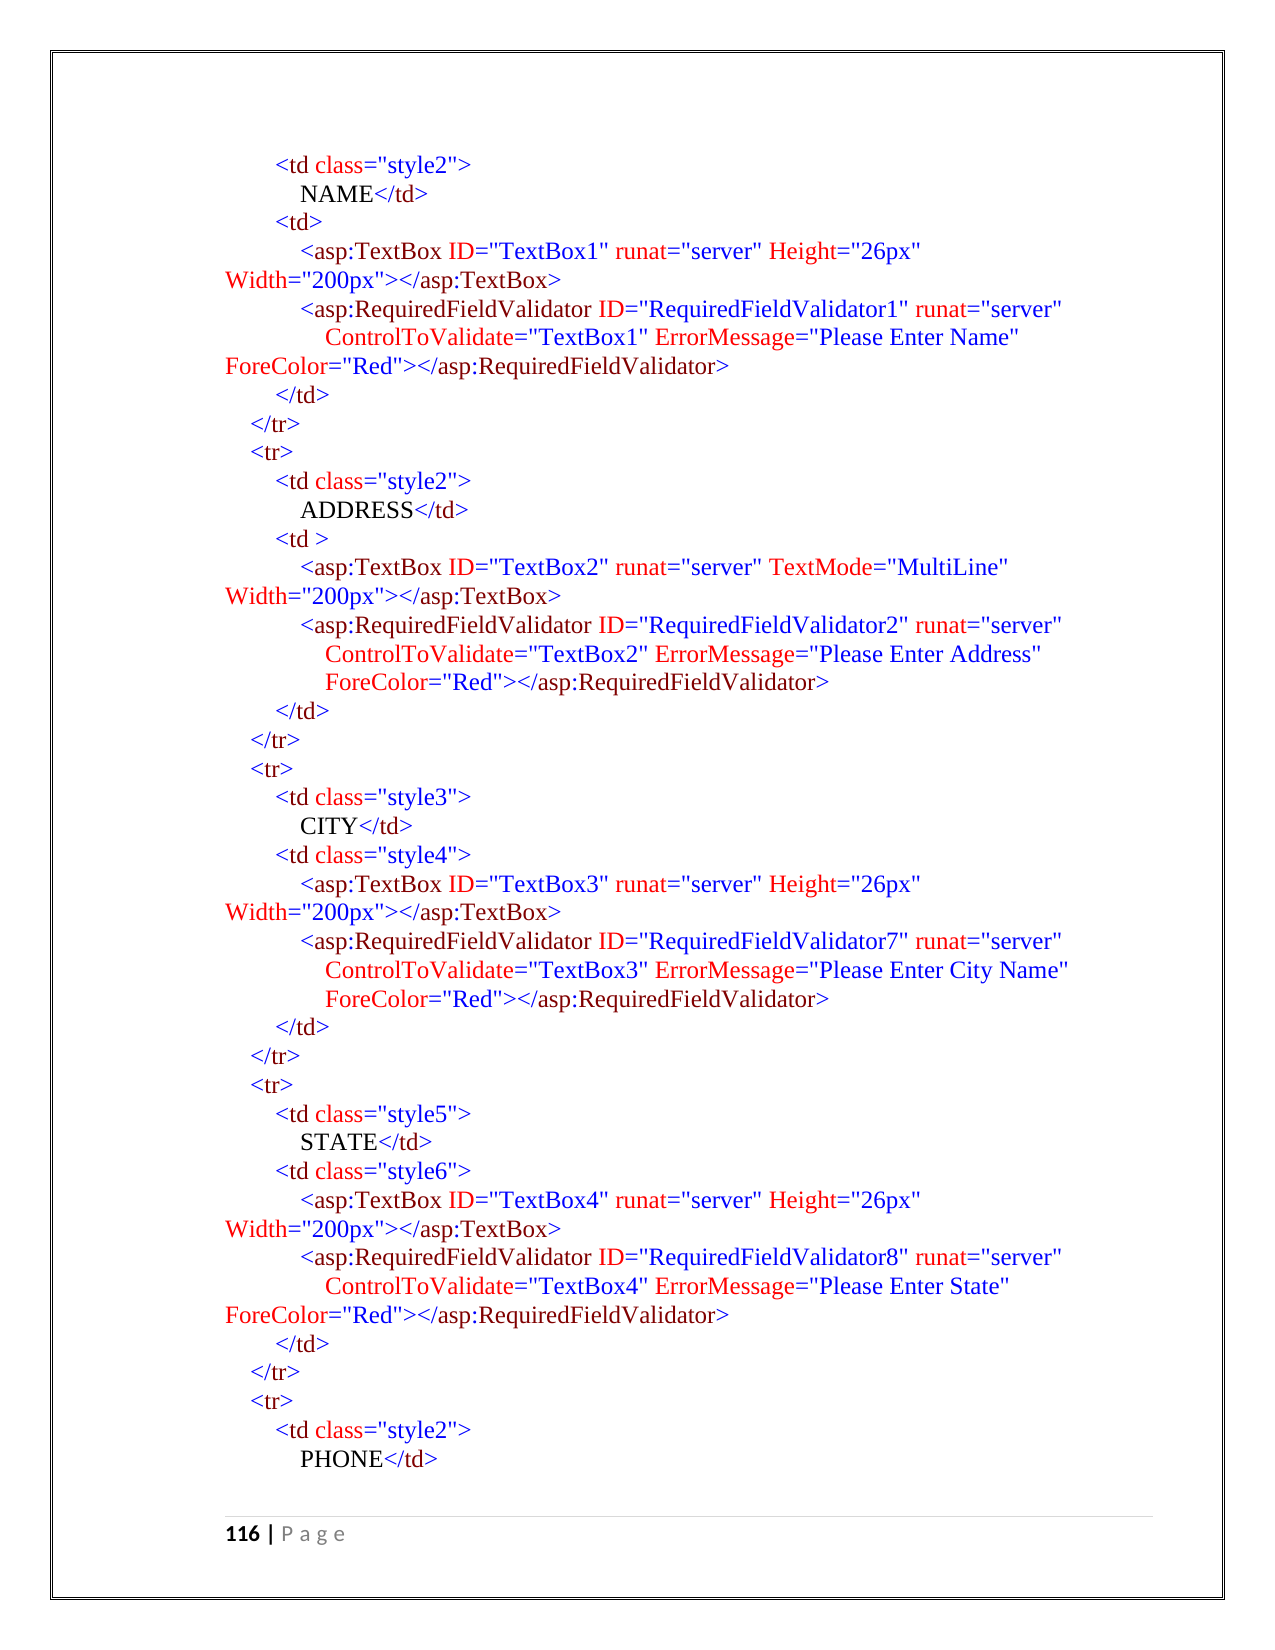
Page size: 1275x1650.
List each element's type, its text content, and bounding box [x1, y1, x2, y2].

text </td> [225, 1012, 1153, 1041]
text <asp:RequiredFieldValidator ID="RequiredFieldValidator2" runat="server" [225, 610, 1153, 639]
text <tr> [225, 1386, 1153, 1415]
text ForeColor="Red"></asp:RequiredFieldValidator> [225, 667, 1153, 696]
text <td > [225, 524, 1153, 552]
text </tr> [225, 725, 1153, 754]
text </tr> [225, 1041, 1153, 1070]
text <asp:TextBox ID="TextBox3" runat="server" Height="26px" Width="200px"></asp:TextBox> [225, 869, 1153, 926]
text <tr> [225, 437, 1153, 466]
text ControlToValidate="TextBox2" ErrorMessage="Please Enter Address" [225, 639, 1153, 667]
text </td> [225, 696, 1153, 725]
text </td> [225, 1329, 1153, 1357]
text <td class="style2"> [225, 466, 1153, 495]
text <td class="style6"> [225, 1156, 1153, 1185]
text <asp:RequiredFieldValidator ID="RequiredFieldValidator8" runat="server" [225, 1242, 1153, 1271]
text <td> [225, 207, 1153, 236]
text <td class="style2"> [225, 1415, 1153, 1444]
text <tr> [225, 1070, 1153, 1099]
text </td> [225, 380, 1153, 409]
text PHONE</td> [225, 1444, 1153, 1472]
text ControlToValidate="TextBox3" ErrorMessage="Please Enter City Name" [225, 955, 1153, 984]
text <asp:RequiredFieldValidator ID="RequiredFieldValidator7" runat="server" [225, 926, 1153, 955]
text STATE</td> [225, 1127, 1153, 1156]
text <asp:TextBox ID="TextBox2" runat="server" TextMode="MultiLine" Width="200px"></asp:TextBox> [225, 552, 1153, 610]
text <td class="style2"> [225, 150, 1153, 179]
text </tr> [225, 409, 1153, 437]
text <td class="style3"> [225, 782, 1153, 811]
text ControlToValidate="TextBox1" ErrorMessage="Please Enter Name" ForeColor="Red"></asp:RequiredFieldValidator> [225, 322, 1153, 380]
text <td class="style4"> [225, 840, 1153, 869]
text ControlToValidate="TextBox4" ErrorMessage="Please Enter State" ForeColor="Red"></asp:RequiredFieldValidator> [225, 1271, 1153, 1329]
text <asp:RequiredFieldValidator ID="RequiredFieldValidator1" runat="server" [225, 294, 1153, 322]
text NAME</td> [225, 179, 1153, 207]
text </tr> [225, 1357, 1153, 1386]
text <tr> [225, 754, 1153, 782]
text <asp:TextBox ID="TextBox1" runat="server" Height="26px" Width="200px"></asp:TextBox> [225, 236, 1153, 294]
text ForeColor="Red"></asp:RequiredFieldValidator> [225, 984, 1153, 1012]
text ADDRESS</td> [225, 495, 1153, 524]
text <asp:TextBox ID="TextBox4" runat="server" Height="26px" Width="200px"></asp:TextBox> [225, 1185, 1153, 1242]
text CITY</td> [225, 811, 1153, 840]
text <td class="style5"> [225, 1099, 1153, 1127]
